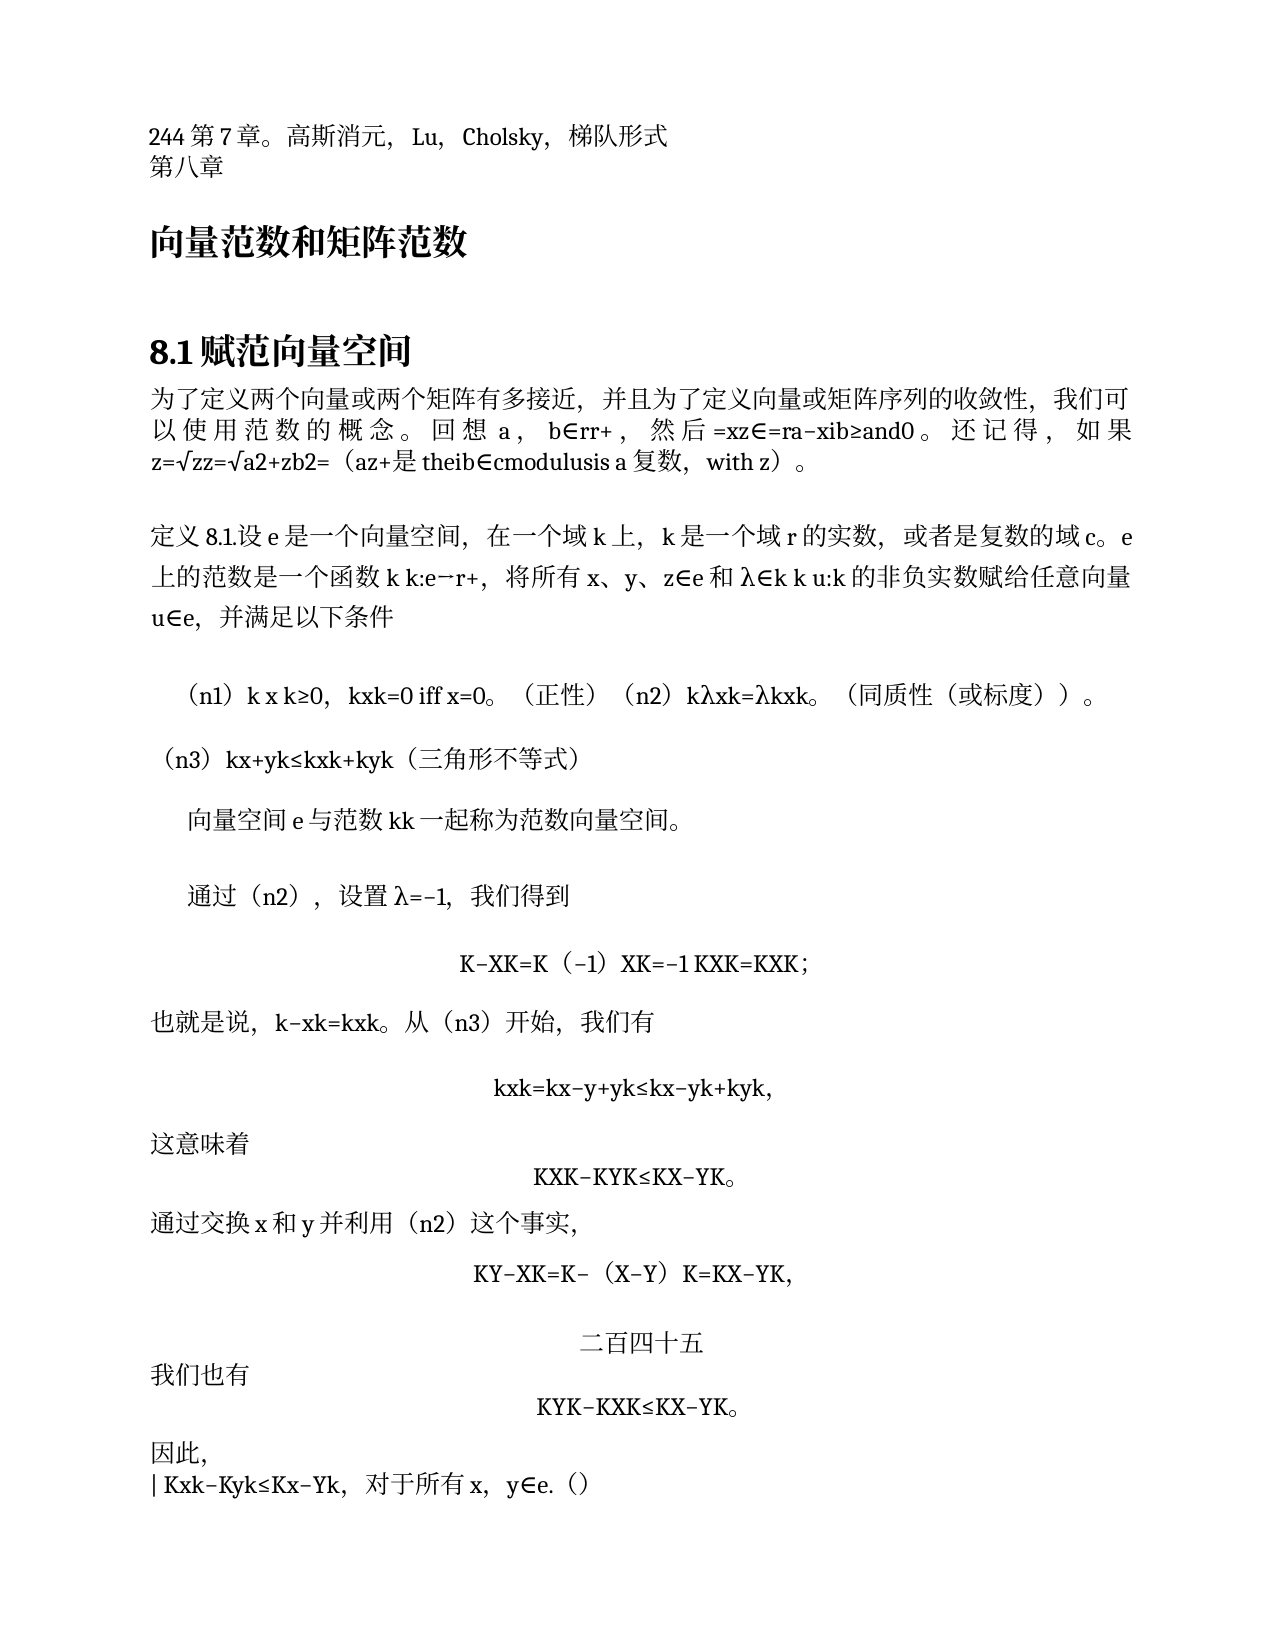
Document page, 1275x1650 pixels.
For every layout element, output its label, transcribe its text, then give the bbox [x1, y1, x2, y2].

text 244第7章。高斯消元，Lu，Cholsky，梯队形式 [148, 123, 1132, 151]
text 我们也有 [150, 1362, 1132, 1390]
text K−XK=K（−1）XK=−1 KXK=KXK； [285, 950, 998, 978]
subtitle 向量范数和矩阵范数 [149, 223, 1132, 264]
text （n3）kx+yk≤kxk+kyk（三角形不等式） [150, 746, 1132, 775]
text KYK−KXK≤KX−YK。 [285, 1393, 1004, 1422]
text 二百四十五 [288, 1330, 995, 1359]
subtitle 8.1赋范向量空间 [149, 333, 1132, 374]
text kxk=kx−y+yk≤kx−yk+kyk， [285, 1074, 998, 1103]
text 因此， [150, 1440, 1132, 1469]
text 也就是说，k−xk=kxk。从（n3）开始，我们有 [150, 1009, 1132, 1037]
text KY−XK=K−（X−Y）K=KX−YK， [285, 1260, 998, 1289]
text 为了定义两个向量或两个矩阵有多接近，并且为了定义向量或矩阵序列的收敛性，我们可以使用范数的概念。回想a，b∈rr+，然后=xz∈=ra−xib≥and0。还记得，如果z=√zz=√a2+zb2=（az+是theib∈cmodulusis a复数，with z）。 [150, 386, 1132, 477]
text KXK−KYK≤KX−YK。 [285, 1163, 998, 1191]
text | Kxk−Kyk≤Kx−Yk，对于所有x，y∈e.（） [150, 1471, 1134, 1500]
text 这意味着 [150, 1131, 1132, 1160]
text 定义8.1.设e是一个向量空间，在一个域k上，k是一个域r的实数，或者是复数的域c。e上的范数是一个函数k k:e→r+，将所有x、y、z∈e和λ∈k k u:k的非负实数赋给任意向量u∈e，并满足以下条件 [150, 523, 1132, 633]
text 第八章 [149, 154, 1132, 182]
text 向量空间e与范数kk一起称为范数向量空间。 [187, 807, 1132, 836]
text （n1）k x k≥0，kxk=0 iff x=0。（正性）（n2）kλxk=λkxk。（同质性（或标度））。 [150, 682, 1132, 710]
text 通过（n2），设置λ=−1，我们得到 [187, 883, 1132, 911]
text 通过交换x和y并利用（n2）这个事实， [150, 1210, 1132, 1238]
